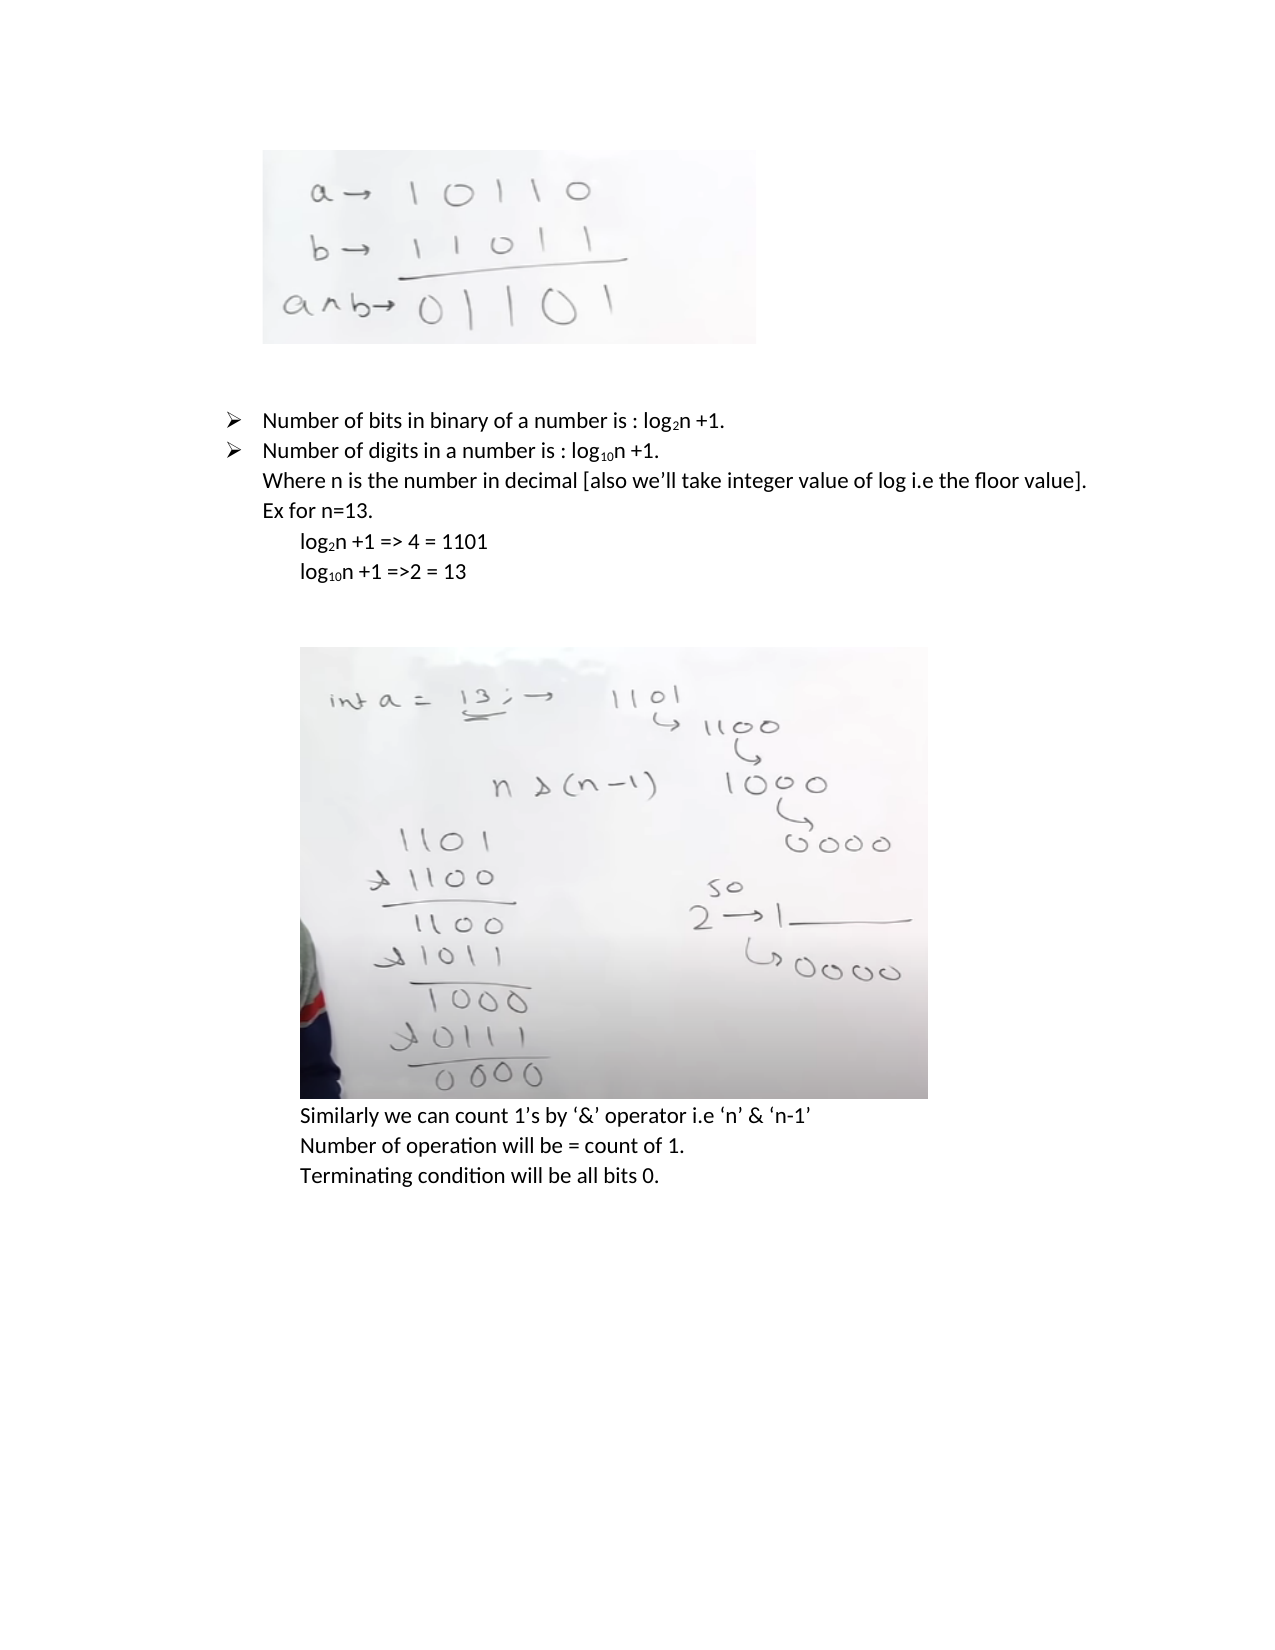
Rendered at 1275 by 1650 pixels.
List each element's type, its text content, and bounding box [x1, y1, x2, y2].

list Terminating condition will be all bits 0. [262, 1161, 1125, 1189]
picture [300, 647, 928, 1099]
list Number of bits in binary of a number is : log2n +1. [225, 406, 1125, 434]
list Number of operation will be = count of 1. [262, 1131, 1125, 1159]
list Ex for n=13. [262, 497, 1125, 524]
list Similarly we can count 1’s by ‘&’ operator i.e ‘n’ & ‘n-1’ [262, 1101, 1125, 1129]
picture [262, 150, 757, 344]
list log10n +1 =>2 = 13 [262, 557, 1125, 585]
list Where n is the number in decimal [also we’ll take integer value of log i.e the floor value]. [262, 466, 1125, 494]
list Number of digits in a number is : log10n +1. [225, 436, 1125, 464]
list log2n +1 => 4 = 1101 [262, 527, 1125, 555]
